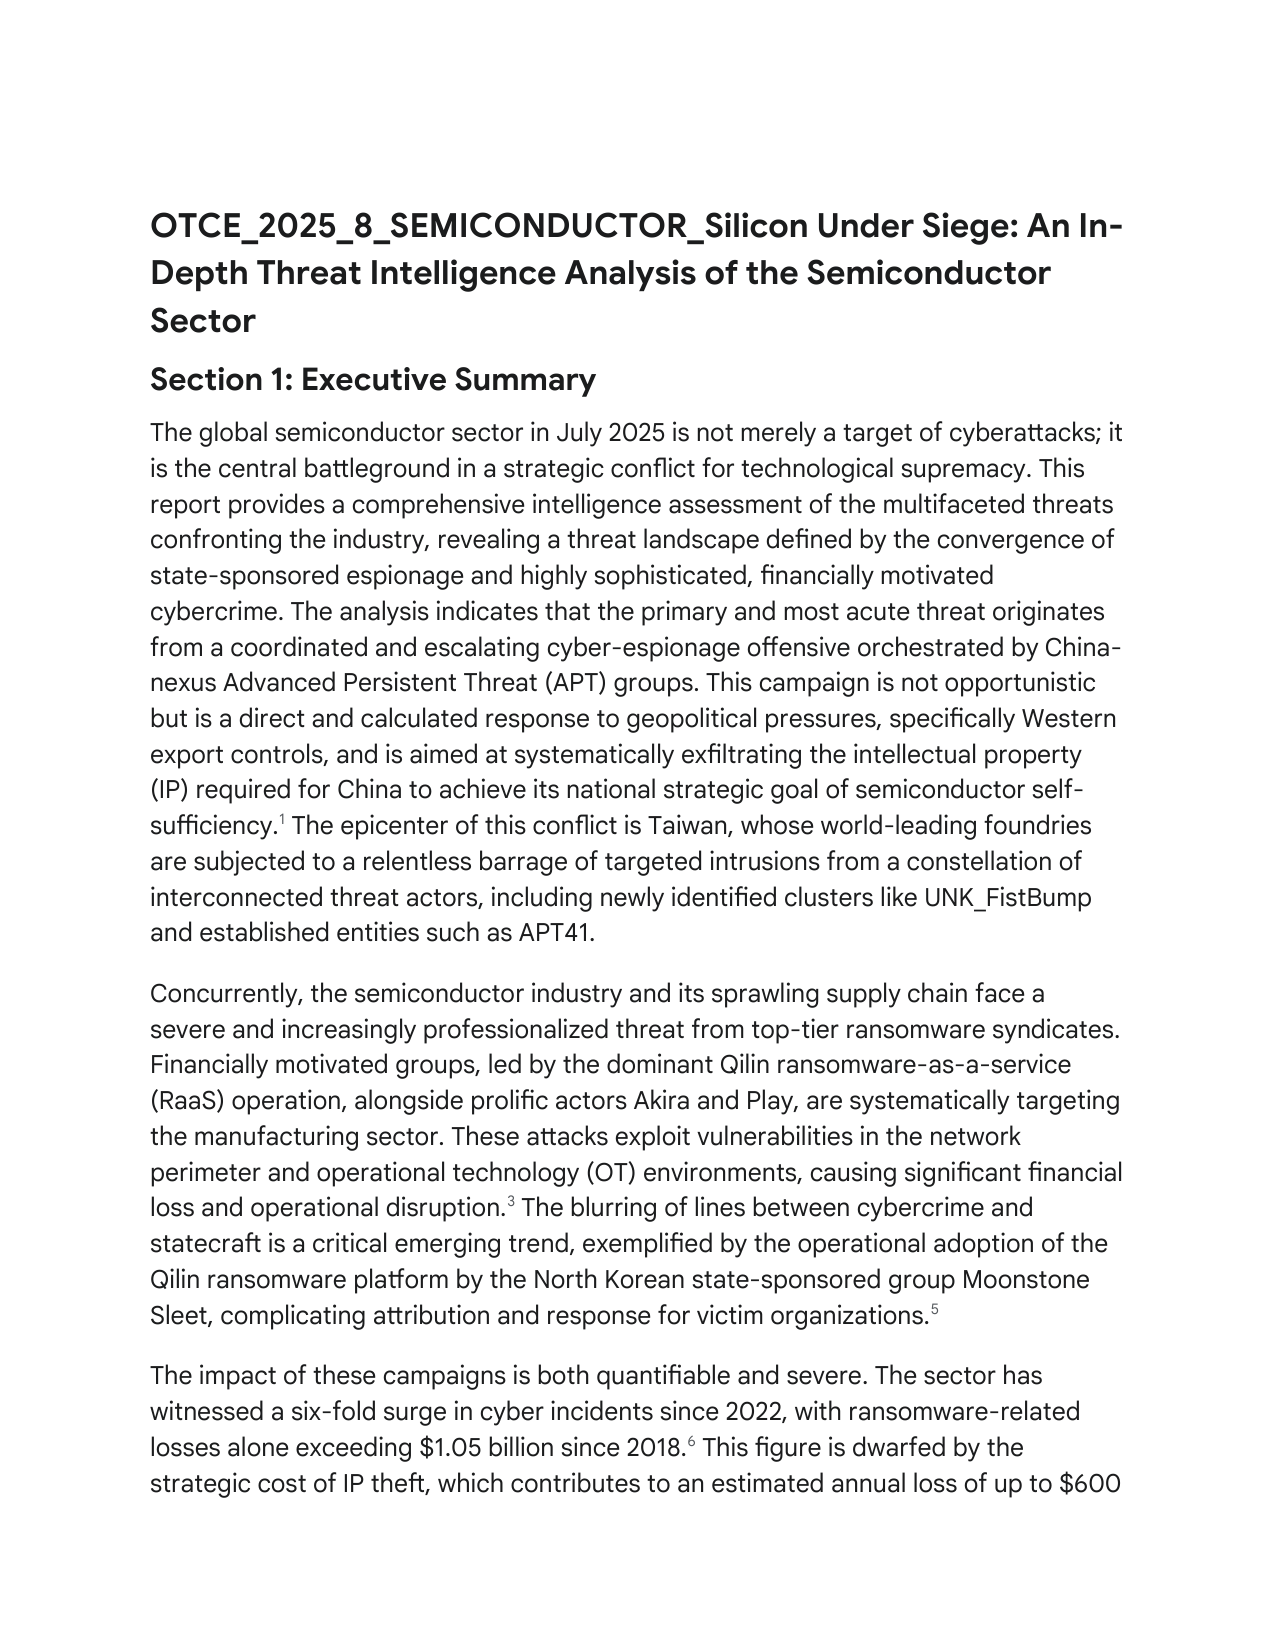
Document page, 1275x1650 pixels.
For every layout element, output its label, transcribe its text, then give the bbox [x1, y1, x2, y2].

subtitle Section 1: Executive Summary [150, 360, 1125, 399]
text The global semiconductor sector in July 2025 is not merely a target of cyberattacks; it is the central battleground in a strategic conflict for technological supremacy. This report provides a comprehensive intelligence assessment of the multifaceted threats confronting the industry, revealing a threat landscape defined by the convergence of state-sponsored espionage and highly sophisticated, financially motivated cybercrime. The analysis indicates that the primary and most acute threat originates from a coordinated and escalating cyber-espionage offensive orchestrated by China-nexus Advanced Persistent Threat (APT) groups. This campaign is not opportunistic but is a direct and calculated response to geopolitical pressures, specifically Western export controls, and is aimed at systematically exfiltrating the intellectual property (IP) required for China to achieve its national strategic goal of semiconductor self-sufficiency.1 The epicenter of this conflict is Taiwan, whose world-leading foundries are subjected to a relentless barrage of targeted intrusions from a constellation of interconnected threat actors, including newly identified clusters like UNK_FistBump and established entities such as APT41. [150, 417, 1125, 949]
subtitle OTCE_2025_8_SEMICONDUCTOR_Silicon Under Siege: An In-Depth Threat Intelligence Analysis of the Semiconductor Sector [150, 205, 1125, 342]
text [150, 1361, 1125, 1499]
text Concurrently, the semiconductor industry and its sprawling supply chain face a severe and increasingly professionalized threat from top-tier ransomware syndicates. Financially motivated groups, led by the dominant Qilin ransomware-as-a-service (RaaS) operation, alongside prolific actors Akira and Play, are systematically targeting the manufacturing sector. These attacks exploit vulnerabilities in the network perimeter and operational technology (OT) environments, causing significant financial loss and operational disruption.3 The blurring of lines between cybercrime and statecraft is a critical emerging trend, exemplified by the operational adoption of the Qilin ransomware platform by the North Korean state-sponsored group Moonstone Sleet, complicating attribution and response for victim organizations.5 [150, 978, 1125, 1331]
